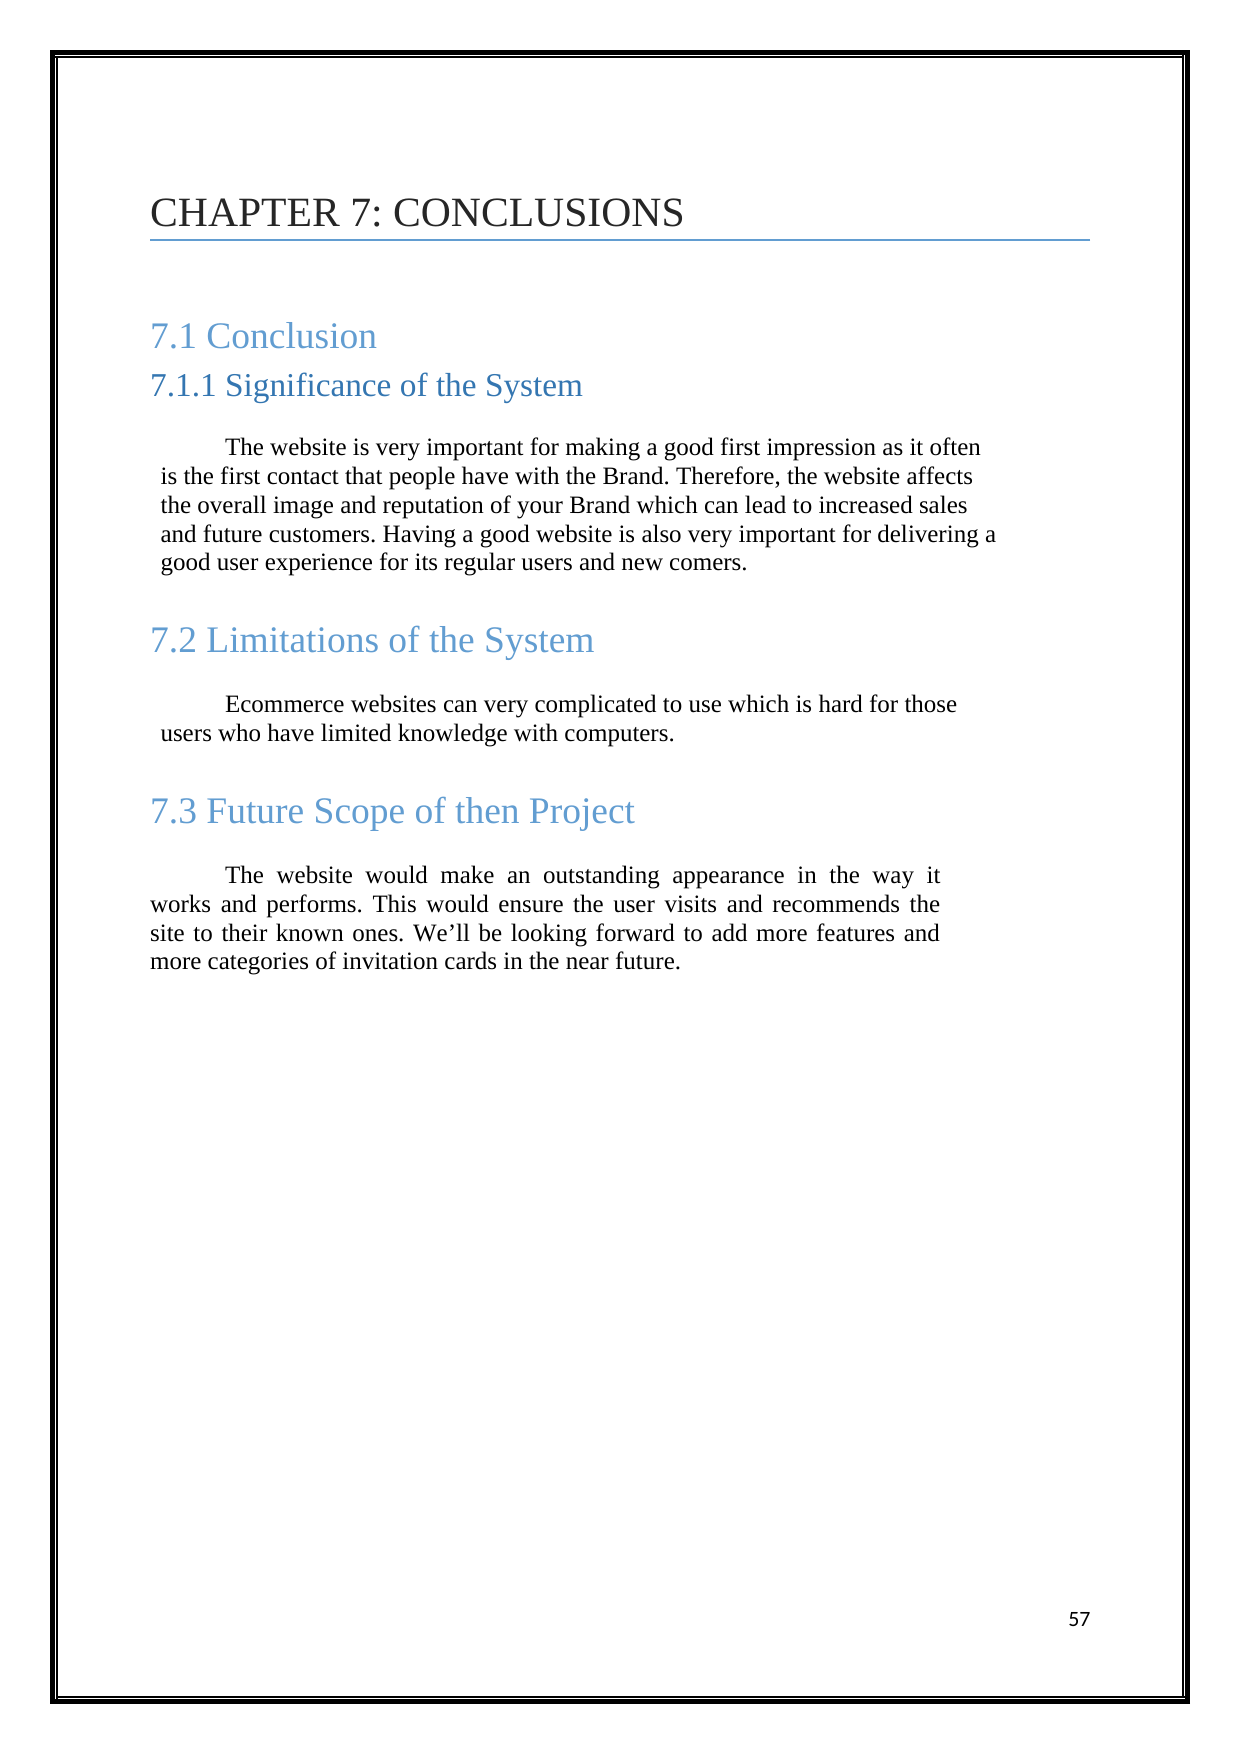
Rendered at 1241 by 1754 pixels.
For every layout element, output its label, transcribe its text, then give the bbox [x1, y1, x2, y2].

text The website is very important for making a good first impression as it often is the first contact that people have with the Brand. Therefore, the website affects the overall image and reputation of your Brand which can lead to increased sales and future customers. Having a good website is also very important for delivering a good user experience for its regular users and new comers. [160, 432, 999, 576]
subtitle CHAPTER 7: CONCLUSIONS [150, 187, 1090, 239]
text The website would make an outstanding appearance in the way it works and performs. This would ensure the user visits and recommends the site to their known ones. We’ll be looking forward to add more features and more categories of invitation cards in the near future. [150, 860, 941, 975]
text Ecommerce websites can very complicated to use which is hard for those users who have limited knowledge with computers. [160, 689, 965, 747]
subtitle 7.1.1 Significance of the System [150, 365, 1090, 404]
subtitle 7.1 Conclusion [150, 314, 1090, 357]
subtitle 7.3 Future Scope of then Project [150, 788, 1090, 831]
subtitle 7.2 Limitations of the System [150, 617, 1090, 661]
